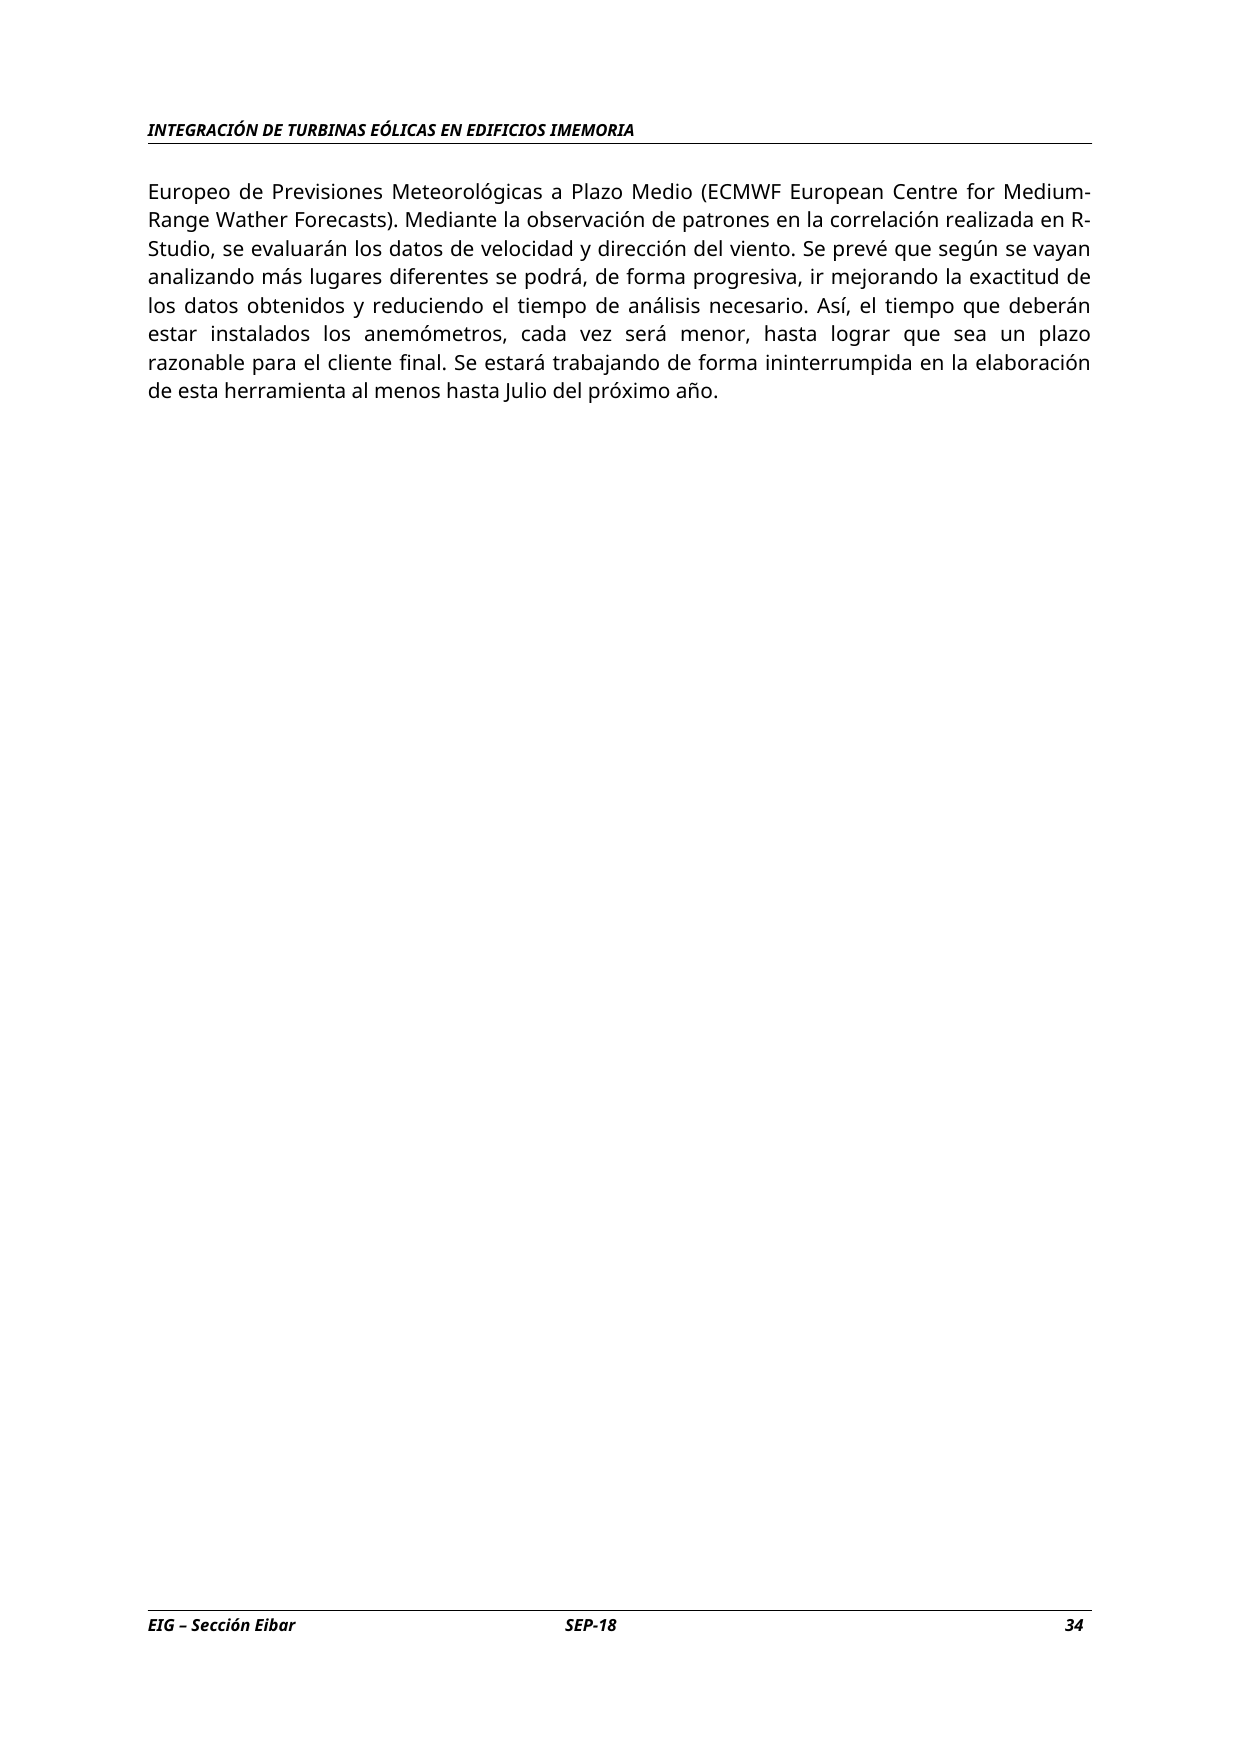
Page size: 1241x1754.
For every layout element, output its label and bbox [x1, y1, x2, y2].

text [148, 177, 1092, 405]
